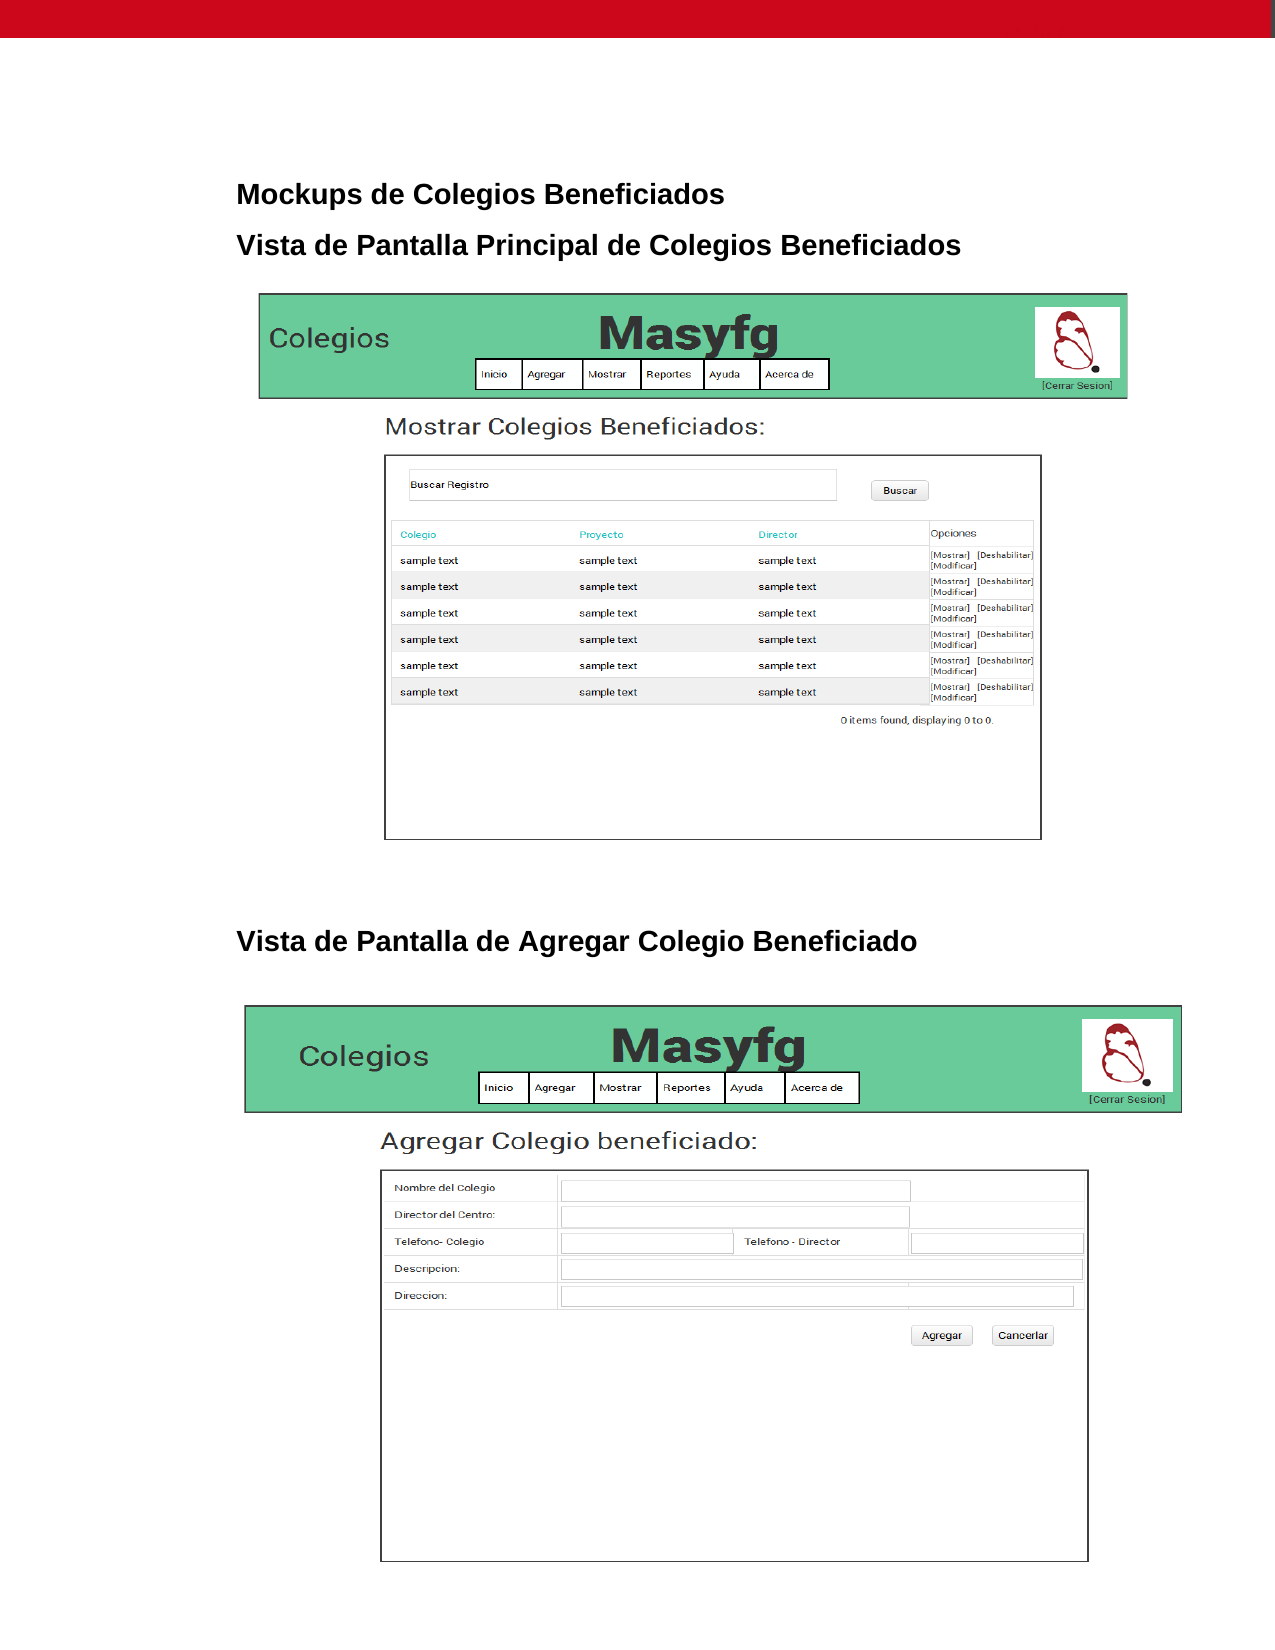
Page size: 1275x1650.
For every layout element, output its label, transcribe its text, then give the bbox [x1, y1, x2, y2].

text Mockups de Colegios Beneficiados [236, 177, 1127, 211]
picture [0, 0, 1275, 38]
picture [258, 293, 1128, 840]
text Vista de Pantalla de Agregar Colegio Beneficiado [236, 924, 1127, 957]
picture [244, 1005, 1182, 1562]
text Vista de Pantalla Principal de Colegios Beneficiados [236, 227, 1127, 261]
